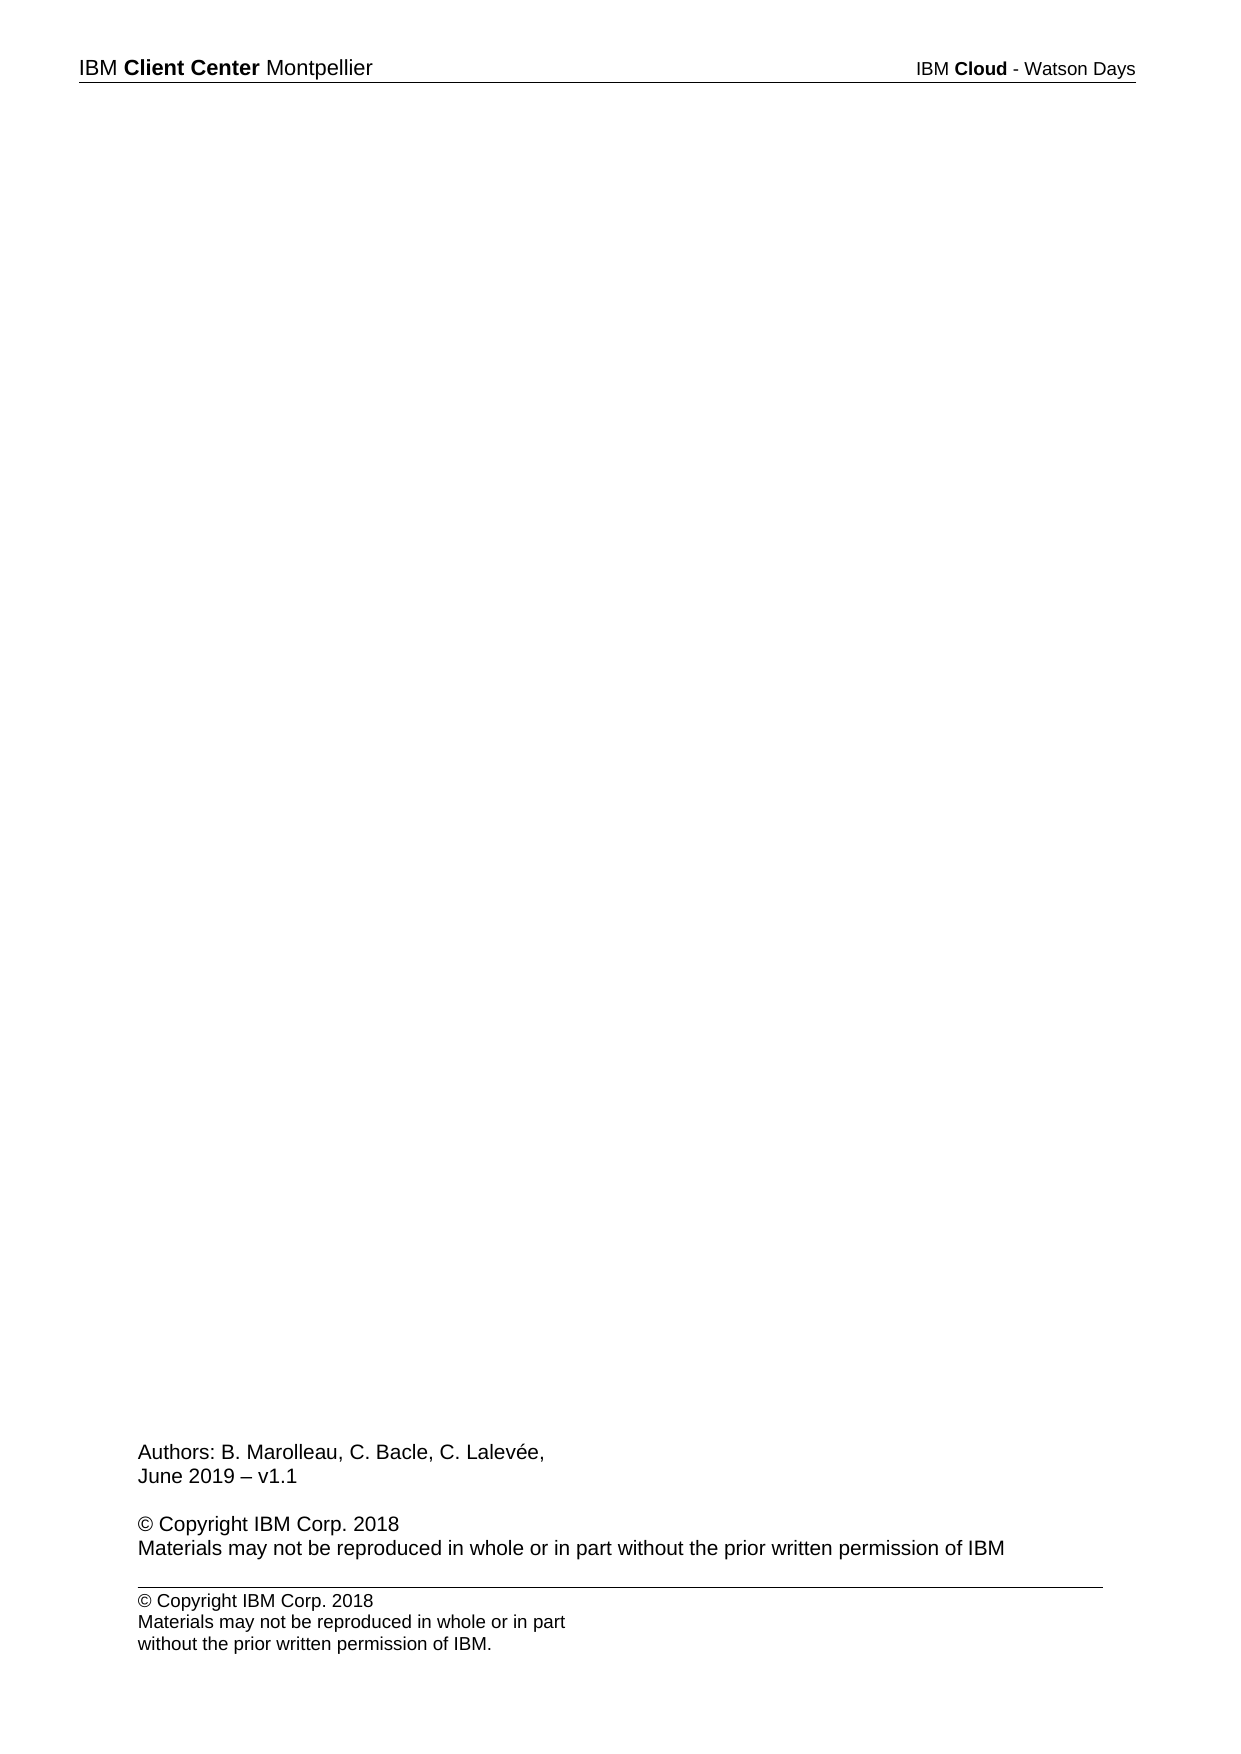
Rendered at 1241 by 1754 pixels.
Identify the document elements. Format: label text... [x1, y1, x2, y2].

text Authors: B. Marolleau, C. Bacle, C. Lalevée, [138, 1440, 1103, 1464]
text June 2019 – v1.1 [138, 1464, 1103, 1488]
text Materials may not be reproduced in whole or in part without the prior written permission of IBM [138, 1536, 1103, 1560]
text © Copyright IBM Corp. 2018 [138, 1512, 1103, 1536]
